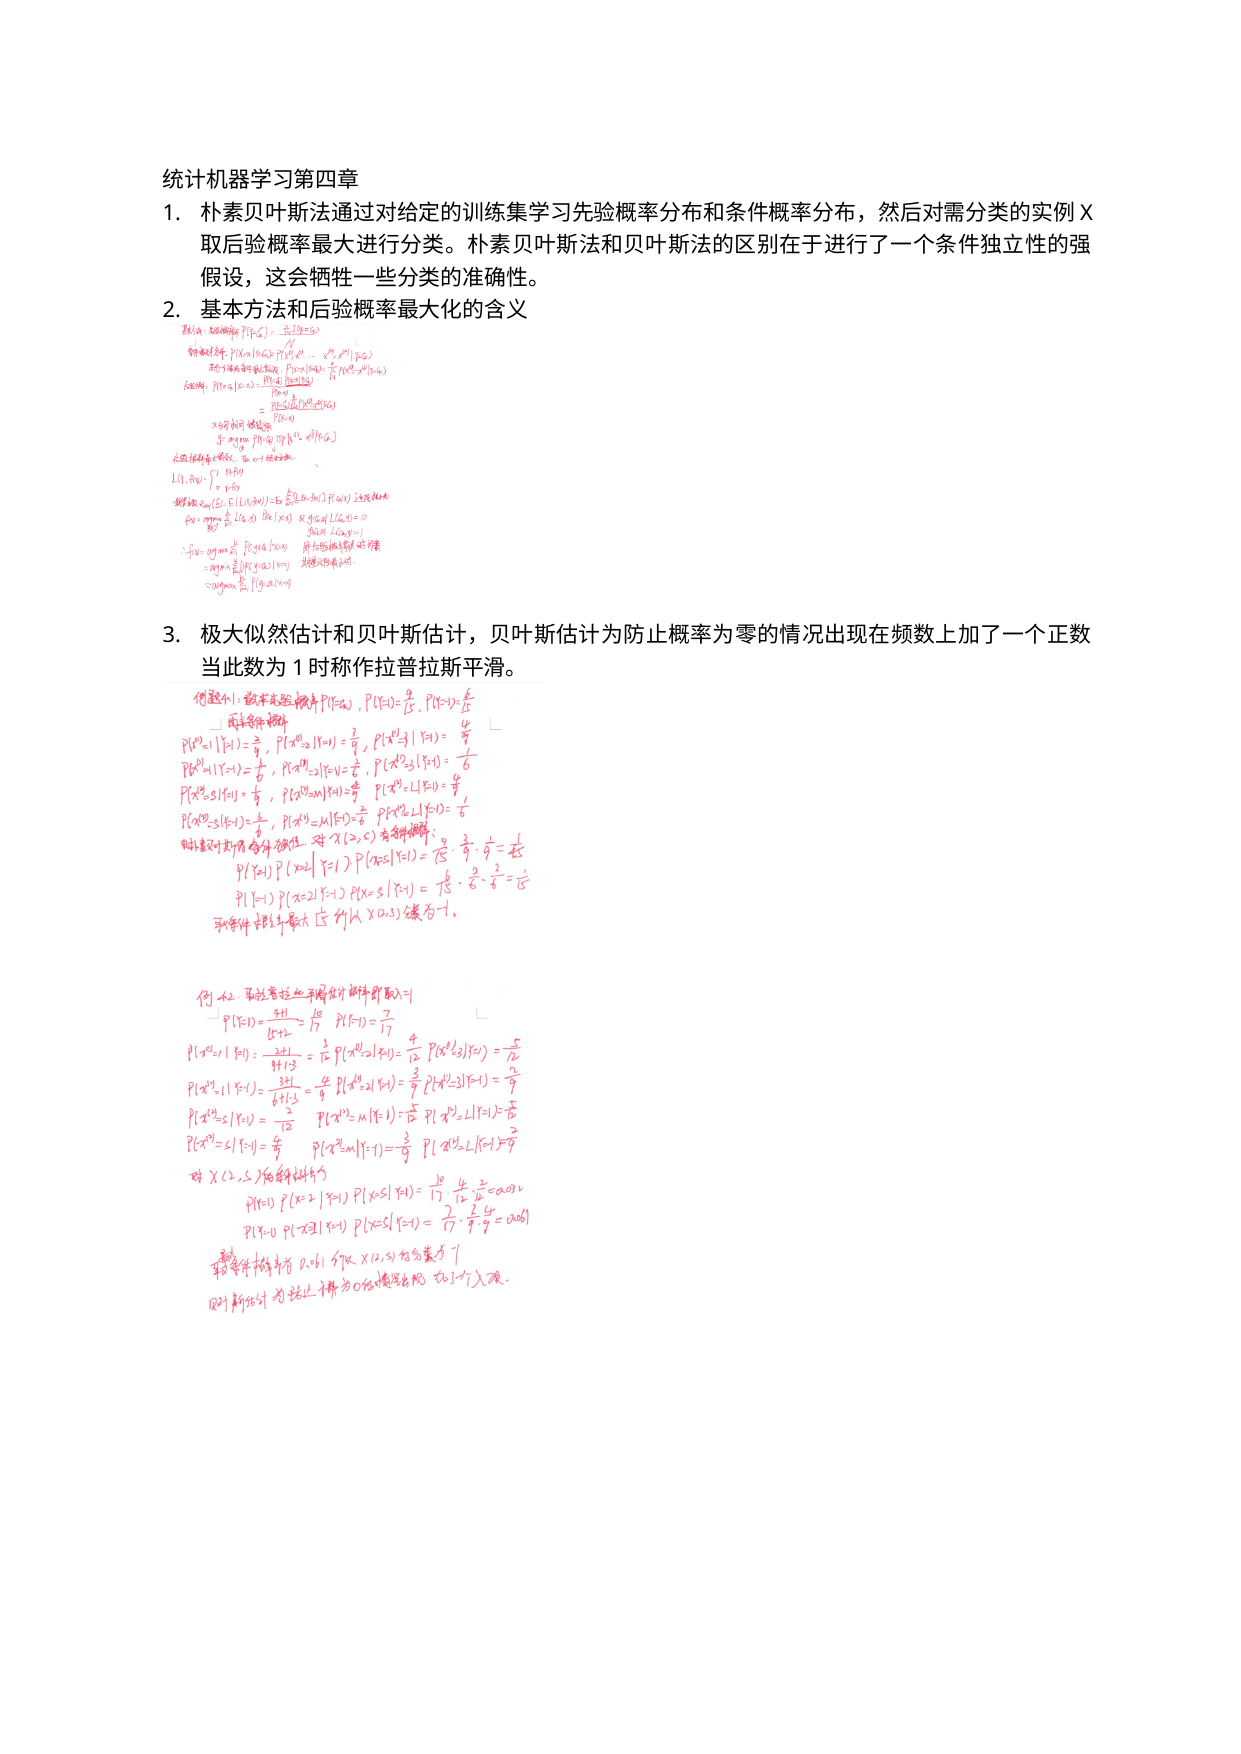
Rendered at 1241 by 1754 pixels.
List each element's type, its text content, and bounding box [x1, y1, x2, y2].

picture [162, 682, 544, 944]
picture [162, 324, 390, 600]
list 朴素贝叶斯法通过对给定的训练集学习先验概率分布和条件概率分布，然后对需分类的实例X取后验概率最大进行分类。朴素贝叶斯法和贝叶斯法的区别在于进行了一个条件独立性的强假设，这会牺牲一些分类的准确性。 [162, 194, 1092, 292]
list 基本方法和后验概率最大化的含义 [162, 292, 1092, 324]
list 统计机器学习第四章 [162, 162, 1092, 194]
picture [162, 974, 533, 1332]
list 极大似然估计和贝叶斯估计，贝叶斯估计为防止概率为零的情况出现在频数上加了一个正数，当此数为1时称作拉普拉斯平滑。 [162, 617, 1092, 682]
